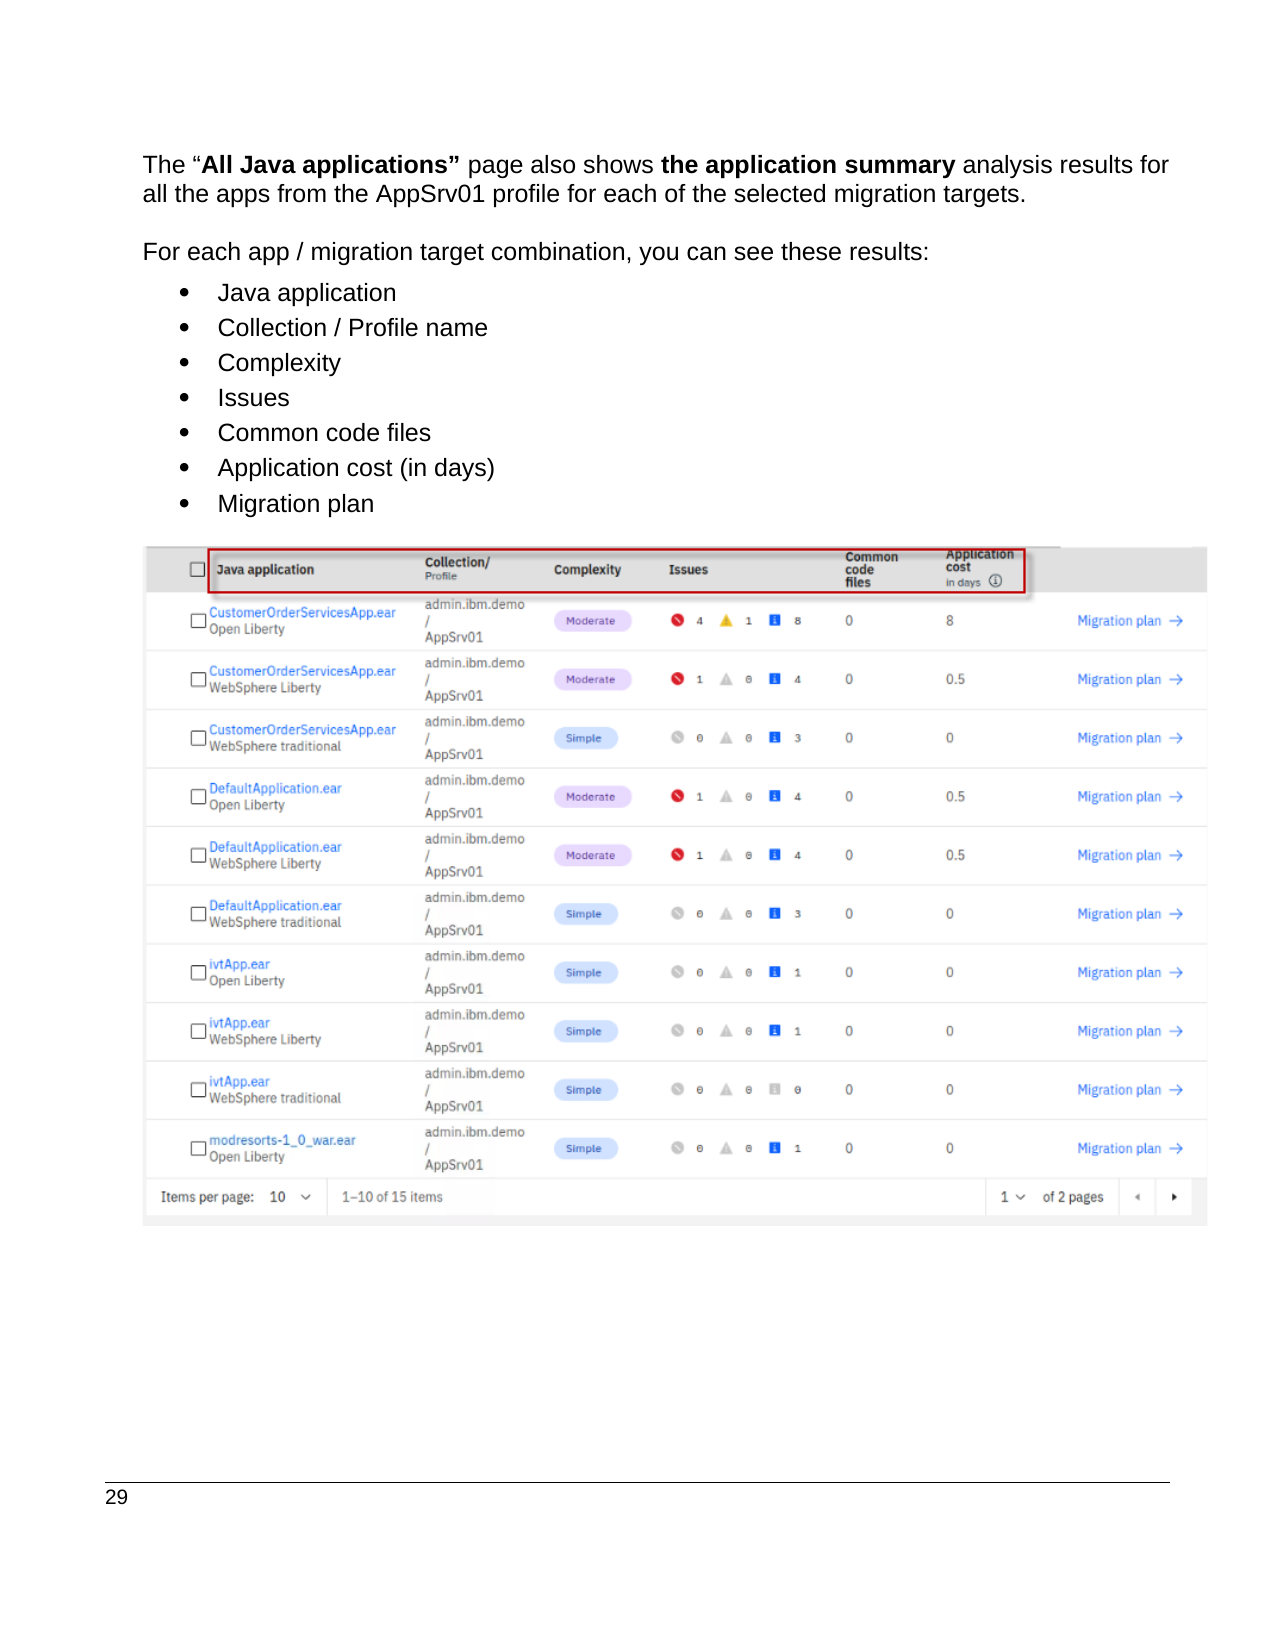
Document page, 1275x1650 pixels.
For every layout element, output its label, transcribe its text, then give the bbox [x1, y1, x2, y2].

text For each app / migration target combination, you can see these results: [142, 237, 1170, 265]
list Java application [180, 278, 1170, 307]
picture [142, 546, 1208, 1226]
list Issues [180, 383, 1170, 412]
text The “All Java applications” page also shows the application summary analysis results for all the apps from the AppSrv01 profile for each of the selected migration targets. [142, 150, 1170, 207]
list Complexity [180, 348, 1170, 377]
list Collection / Profile name [180, 313, 1170, 342]
list Application cost (in days) [180, 453, 1170, 482]
list Migration plan [180, 488, 1170, 517]
list Common code files [180, 418, 1170, 447]
